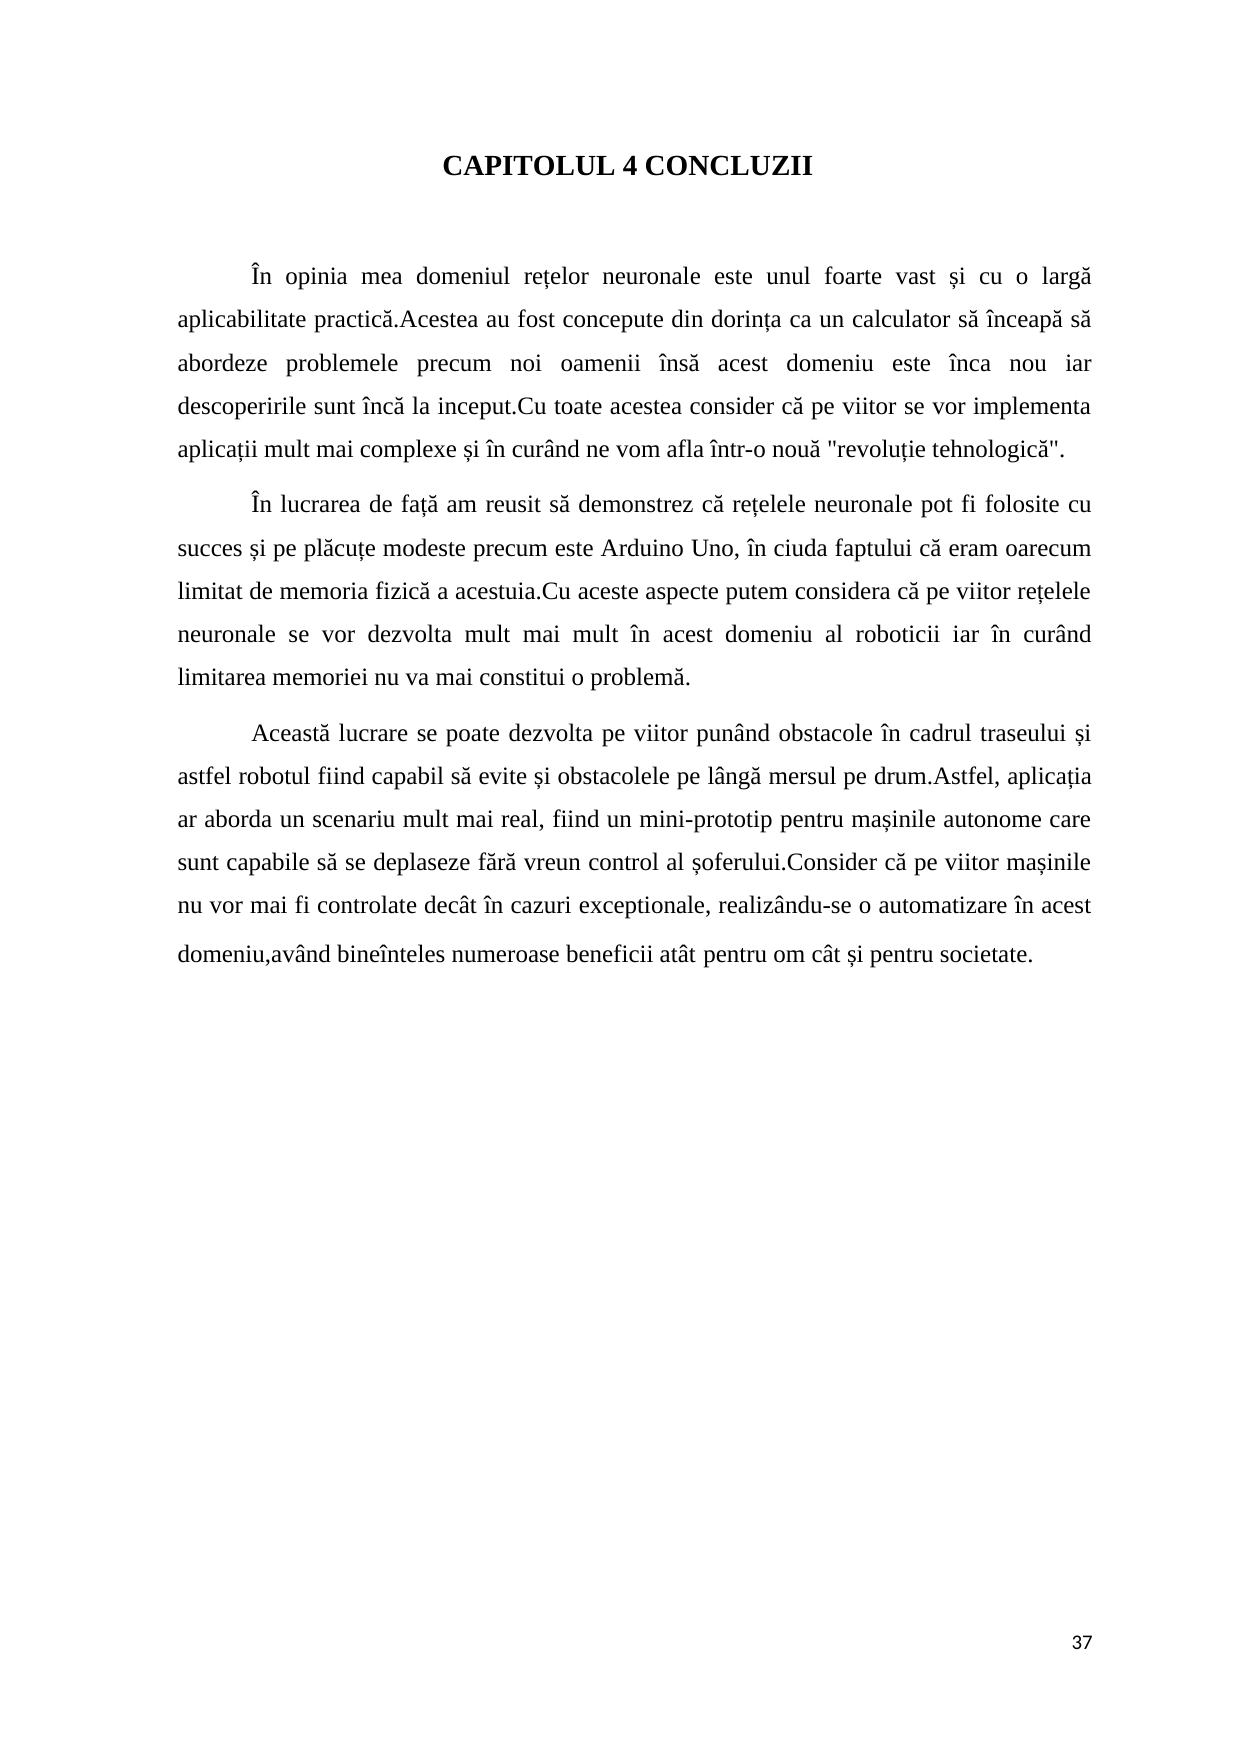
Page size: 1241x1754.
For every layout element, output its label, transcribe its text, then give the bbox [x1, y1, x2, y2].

text Această lucrare se poate dezvolta pe viitor punând obstacole în cadrul traseului și astfel robotul fiind capabil să evite și obstacolele pe lângă mersul pe drum.Astfel, aplicația ar aborda un scenariu mult mai real, fiind un mini-prototip pentru mașinile autonome care sunt capabile să se deplaseze fără vreun control al șoferului.Consider că pe viitor mașinile nu vor mai fi controlate decât în cazuri exceptionale, realizându-se o automatizare în acest domeniu,având bineînteles numeroase beneficii atât pentru om cât și pentru societate. [177, 718, 1092, 969]
subtitle CAPITOLUL 4 CONCLUZII [177, 148, 1092, 181]
text În lucrarea de față am reusit să demonstrez că rețelele neuronale pot fi folosite cu succes și pe plăcuțe modeste precum este Arduino Uno, în ciuda faptului că eram oarecum limitat de memoria fizică a acestuia.Cu aceste aspecte putem considera că pe viitor rețelele neuronale se vor dezvolta mult mai mult în acest domeniu al roboticii iar în curând limitarea memoriei nu va mai constitui o problemă. [177, 489, 1092, 691]
text În opinia mea domeniul rețelor neuronale este unul foarte vast și cu o largă aplicabilitate practică.Acestea au fost concepute din dorința ca un calculator să înceapă să abordeze problemele precum noi oamenii însă acest domeniu este înca nou iar descoperirile sunt încă la inceput.Cu toate acestea consider că pe viitor se vor implementa aplicații mult mai complexe și în curând ne vom afla într-o nouă "revoluție tehnologică". [177, 261, 1092, 463]
